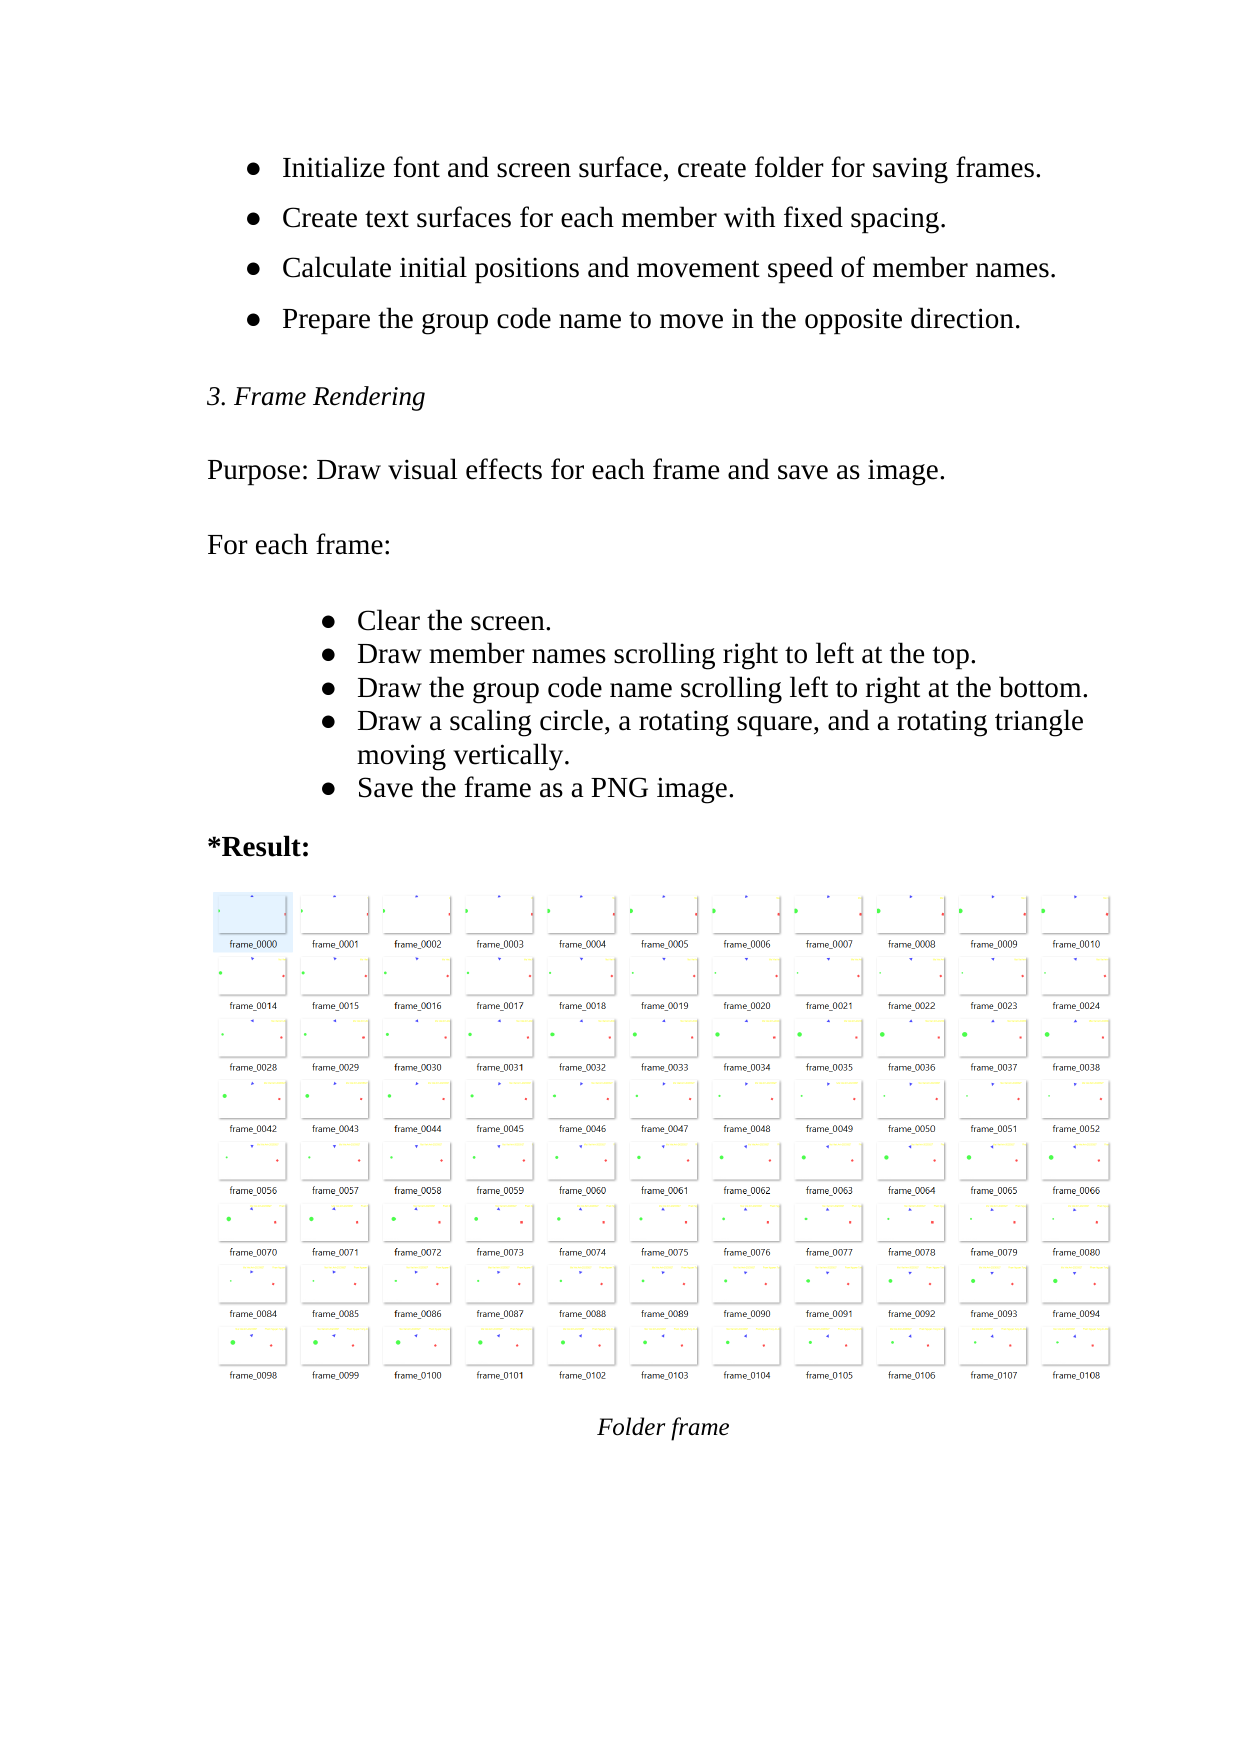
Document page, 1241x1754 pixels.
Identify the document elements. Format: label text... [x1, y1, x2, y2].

list Draw member names scrolling right to left at the top. [319, 636, 1122, 670]
list Draw the group code name scrolling left to right at the bottom. [319, 670, 1122, 703]
picture [206, 887, 1122, 1388]
text Purpose: Draw visual effects for each frame and save as image. [207, 452, 1059, 486]
text Folder frame [207, 1412, 1122, 1441]
list Clear the screen. [319, 603, 1122, 636]
text *Result: [207, 829, 1122, 862]
subtitle 3. Frame Rendering [207, 380, 1122, 412]
text For each frame: [207, 527, 1122, 561]
list Save the frame as a PNG image. [319, 770, 1122, 804]
list Initialize font and screen surface, create folder for saving frames. [244, 150, 1122, 183]
list Create text surfaces for each member with fixed spacing. [244, 200, 1122, 234]
list Prepare the group code name to move in the opposite direction. [244, 301, 1122, 334]
list Calculate initial positions and movement speed of member names. [244, 251, 1122, 284]
list Draw a scaling circle, a rotating square, and a rotating triangle moving vertically. [319, 703, 1122, 770]
